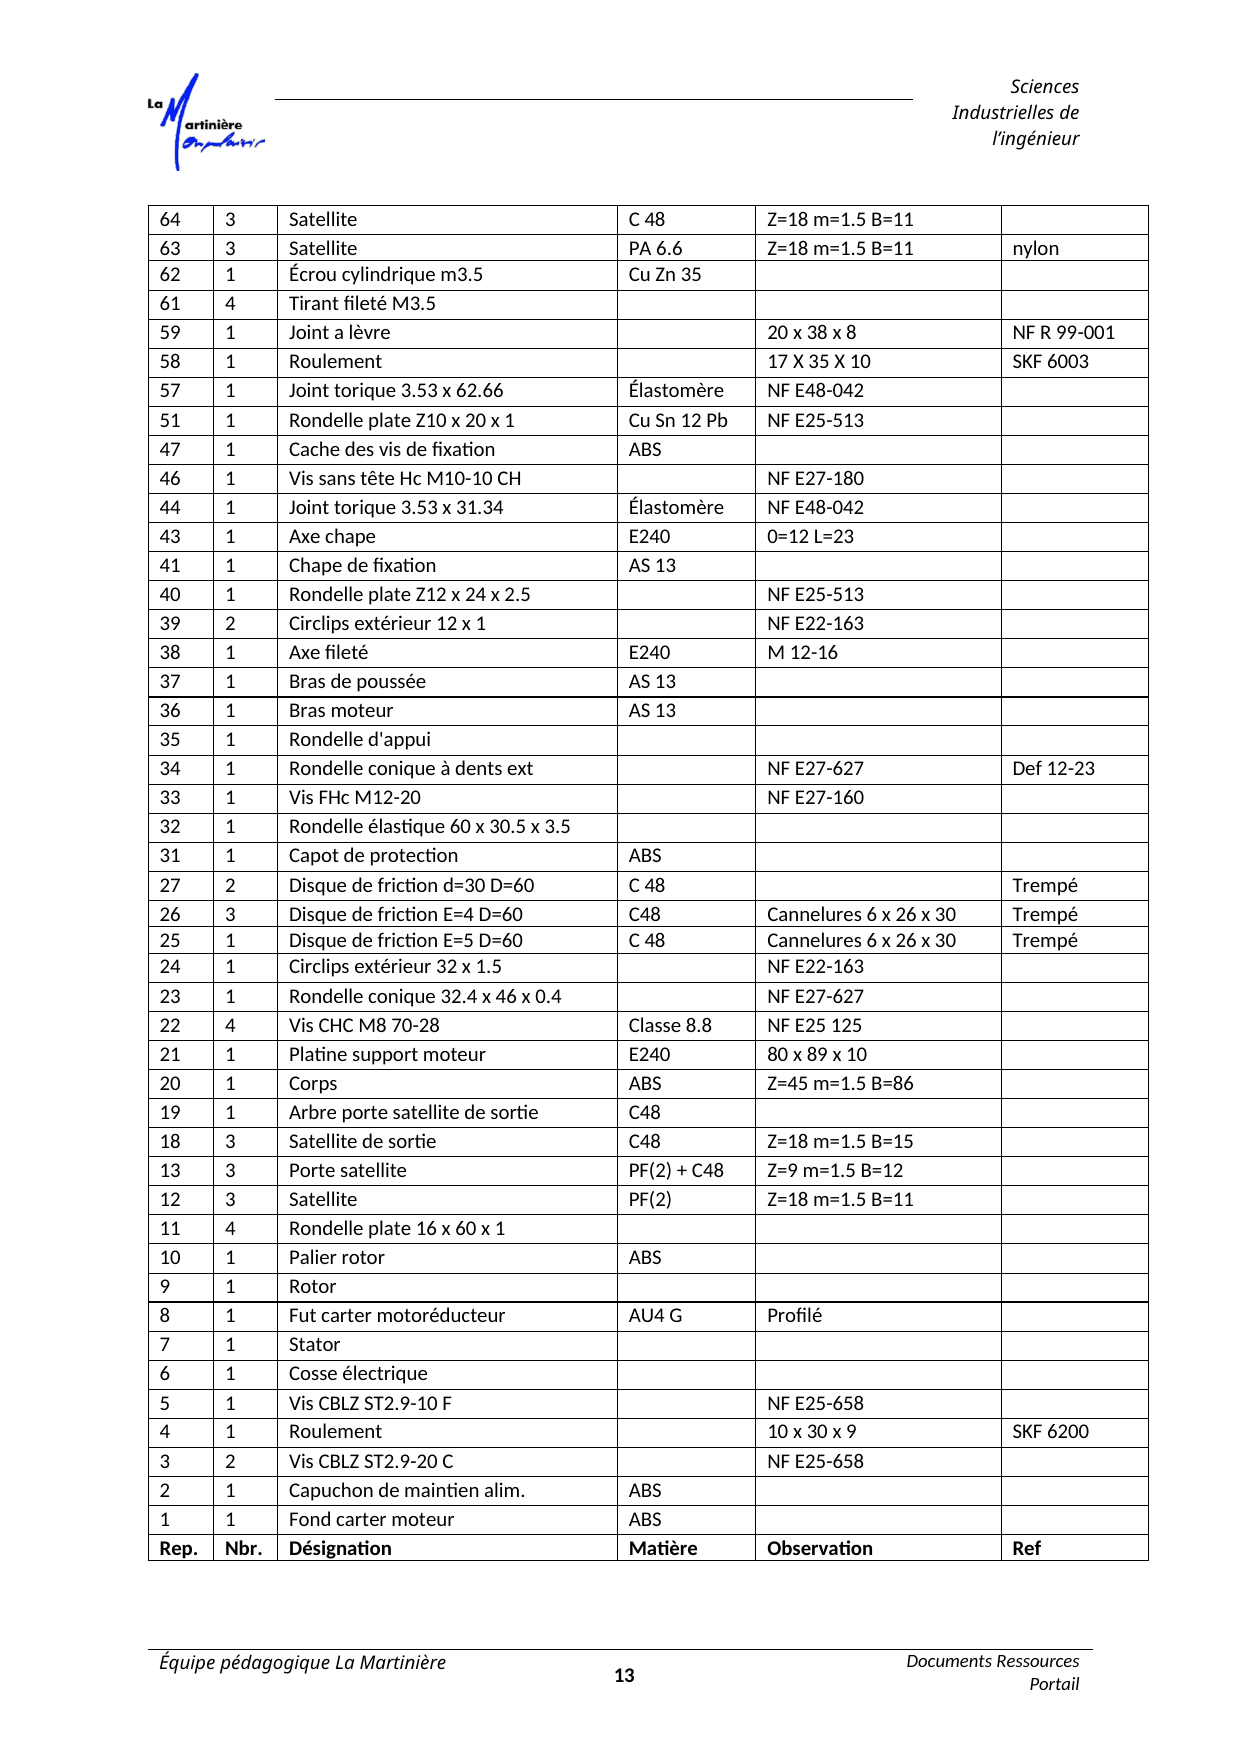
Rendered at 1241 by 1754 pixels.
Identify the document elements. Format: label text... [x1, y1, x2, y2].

table_cell 1 [214, 785, 277, 813]
table_cell 7 [149, 1332, 213, 1359]
table_cell Bras moteur [278, 698, 617, 725]
table_cell Cannelures 6 x 26 x 30 [756, 927, 1001, 953]
table_cell 6 [149, 1361, 213, 1389]
table_cell 20 x 38 x 8 [756, 320, 1001, 348]
table_cell 1 [214, 843, 277, 871]
table_cell 1 [214, 1506, 277, 1534]
table_cell [1002, 983, 1148, 1011]
table_cell C48 [618, 1099, 755, 1127]
table_cell Arbre porte satellite de sortie [278, 1099, 617, 1127]
table_cell [1002, 1332, 1148, 1359]
table_cell 63 [149, 235, 213, 260]
table_cell NF E25-658 [756, 1448, 1001, 1476]
table_cell Circlips extérieur 32 x 1.5 [278, 954, 617, 982]
table_header 64 [149, 206, 213, 234]
table_cell [756, 1099, 1001, 1127]
table_cell 4 [214, 1012, 277, 1040]
table_cell 10 [149, 1244, 213, 1272]
table_cell [756, 291, 1001, 318]
table_cell [1002, 1215, 1148, 1243]
table_cell Rondelle plate Z12 x 24 x 2.5 [278, 581, 617, 609]
table_cell [1002, 1244, 1148, 1272]
table_cell 80 x 89 x 10 [756, 1041, 1001, 1069]
table_cell [756, 698, 1001, 725]
table_cell [618, 320, 755, 348]
table_cell [1002, 1012, 1148, 1040]
table_cell Roulement [278, 349, 617, 377]
table_cell [1002, 523, 1148, 551]
table_cell [1002, 1099, 1148, 1127]
table_cell 23 [149, 983, 213, 1011]
table_cell 3 [214, 901, 277, 926]
table_cell [756, 843, 1001, 871]
table_cell 25 [149, 927, 213, 953]
table_cell AS 13 [618, 698, 755, 725]
table_cell [1002, 1274, 1148, 1301]
table_cell 27 [149, 872, 213, 900]
table_cell [1002, 785, 1148, 813]
table_cell [618, 983, 755, 1011]
table_cell 1 [214, 1303, 277, 1331]
table_cell NF E27-180 [756, 465, 1001, 493]
table_cell 1 [214, 407, 277, 435]
table_cell C 48 [618, 872, 755, 900]
table_cell [618, 1332, 755, 1359]
table_cell [756, 1274, 1001, 1301]
table_cell PF(2) [618, 1186, 755, 1214]
table_cell [618, 1419, 755, 1447]
table_cell Z=45 m=1.5 B=86 [756, 1070, 1001, 1098]
table_cell [1002, 1303, 1148, 1331]
table_cell 12 [149, 1186, 213, 1214]
table_cell [756, 1506, 1001, 1534]
table_cell 33 [149, 785, 213, 813]
table_cell 38 [149, 639, 213, 667]
table_cell [1002, 1390, 1148, 1418]
table_cell 37 [149, 668, 213, 696]
table_cell 1 [214, 639, 277, 667]
table_cell [1002, 407, 1148, 435]
table_cell [1002, 581, 1148, 609]
table_cell 13 [149, 1157, 213, 1185]
table_cell 1 [214, 698, 277, 725]
table_cell [1002, 378, 1148, 406]
table_cell 1 [214, 756, 277, 783]
table_cell [618, 1215, 755, 1243]
table_cell [618, 610, 755, 638]
table_cell Roulement [278, 1419, 617, 1447]
table_cell [1002, 1128, 1148, 1156]
table_cell NF E27-627 [756, 983, 1001, 1011]
table_cell 62 [149, 261, 213, 289]
table_cell Vis sans tête Hc M10-10 CH [278, 465, 617, 493]
table_cell Capuchon de maintien alim. [278, 1477, 617, 1505]
table_cell 47 [149, 436, 213, 464]
table_cell 1 [214, 1274, 277, 1301]
table_cell 40 [149, 581, 213, 609]
table_cell 36 [149, 698, 213, 725]
table_cell 43 [149, 523, 213, 551]
table_cell Stator [278, 1332, 617, 1359]
table_cell Disque de friction d=30 D=60 [278, 872, 617, 900]
table_cell 41 [149, 552, 213, 580]
table_cell [1002, 494, 1148, 522]
table_header 3 [214, 206, 277, 234]
table_cell Vis FHc M12-20 [278, 785, 617, 813]
picture [147, 73, 266, 171]
table_cell Élastomère [618, 494, 755, 522]
table_cell [1002, 639, 1148, 667]
table_cell [618, 814, 755, 842]
table_cell Corps [278, 1070, 617, 1098]
table_cell Joint a lèvre [278, 320, 617, 348]
table_cell 1 [214, 927, 277, 953]
table_cell 1 [214, 436, 277, 464]
table_cell 3 [214, 235, 277, 260]
table_cell Bras de poussée [278, 668, 617, 696]
table_cell 2 [214, 610, 277, 638]
table_cell 1 [214, 1099, 277, 1127]
table_header [1002, 206, 1148, 234]
table_cell [1002, 261, 1148, 289]
table_cell [618, 465, 755, 493]
table_cell Rondelle d'appui [278, 726, 617, 754]
table_cell 24 [149, 954, 213, 982]
table_cell 9 [149, 1274, 213, 1301]
table_cell Tirant fileté M3.5 [278, 291, 617, 318]
table_cell [756, 552, 1001, 580]
table_cell 22 [149, 1012, 213, 1040]
table_cell Cu Sn 12 Pb [618, 407, 755, 435]
table_cell [618, 726, 755, 754]
table_cell Rondelle conique 32.4 x 46 x 0.4 [278, 983, 617, 1011]
table_cell [1002, 436, 1148, 464]
table_cell 1 [214, 349, 277, 377]
table_cell 17 X 35 X 10 [756, 349, 1001, 377]
table_cell Chape de fixation [278, 552, 617, 580]
table_cell NF E22-163 [756, 610, 1001, 638]
table_cell ABS [618, 436, 755, 464]
table_cell Nbr. [214, 1535, 277, 1560]
table_cell 51 [149, 407, 213, 435]
table_cell 58 [149, 349, 213, 377]
table_cell 1 [214, 814, 277, 842]
table_cell Élastomère [618, 378, 755, 406]
table_cell SKF 6200 [1002, 1419, 1148, 1447]
table_cell Def 12-23 [1002, 756, 1148, 783]
table_cell [1002, 1477, 1148, 1505]
table_cell Classe 8.8 [618, 1012, 755, 1040]
table_cell Satellite de sortie [278, 1128, 617, 1156]
table_cell E240 [618, 1041, 755, 1069]
table_cell Ref [1002, 1535, 1148, 1560]
table_cell ABS [618, 1506, 755, 1534]
table_cell [1002, 465, 1148, 493]
table_cell [1002, 1157, 1148, 1185]
table_cell [756, 872, 1001, 900]
table_cell [618, 581, 755, 609]
table_cell 44 [149, 494, 213, 522]
table_cell AS 13 [618, 552, 755, 580]
table_cell Z=9 m=1.5 B=12 [756, 1157, 1001, 1185]
table_cell NF E27-160 [756, 785, 1001, 813]
table_cell Vis CBLZ ST2.9-20 C [278, 1448, 617, 1476]
table_cell C 48 [618, 927, 755, 953]
table_cell 21 [149, 1041, 213, 1069]
table_cell PA 6.6 [618, 235, 755, 260]
table_cell Trempé [1002, 901, 1148, 926]
table_cell 1 [214, 320, 277, 348]
table_cell [1002, 1070, 1148, 1098]
table_cell Satellite [278, 1186, 617, 1214]
table_cell ABS [618, 1070, 755, 1098]
table_cell [756, 668, 1001, 696]
table_cell C48 [618, 901, 755, 926]
table_header C 48 [618, 206, 755, 234]
table_cell Vis CBLZ ST2.9-10 F [278, 1390, 617, 1418]
table_cell 1 [214, 983, 277, 1011]
table_cell Rep. [149, 1535, 213, 1560]
table_cell 1 [214, 668, 277, 696]
table_cell [618, 1448, 755, 1476]
table_cell Rondelle conique à dents ext [278, 756, 617, 783]
table_cell Rondelle élastique 60 x 30.5 x 3.5 [278, 814, 617, 842]
table_cell [618, 756, 755, 783]
table_cell NF E27-627 [756, 756, 1001, 783]
table_cell Vis CHC M8 70-28 [278, 1012, 617, 1040]
table_cell Capot de protection [278, 843, 617, 871]
table_cell Z=18 m=1.5 B=15 [756, 1128, 1001, 1156]
table_cell 39 [149, 610, 213, 638]
table_cell 1 [214, 523, 277, 551]
table_cell 46 [149, 465, 213, 493]
table_cell 5 [149, 1390, 213, 1418]
table_cell 1 [214, 1041, 277, 1069]
table_cell 8 [149, 1303, 213, 1331]
table_cell Matière [618, 1535, 755, 1560]
table_cell NF E25-513 [756, 407, 1001, 435]
table_cell [1002, 954, 1148, 982]
table_cell Joint torique 3.53 x 62.66 [278, 378, 617, 406]
table_cell Profilé [756, 1303, 1001, 1331]
table_cell 2 [214, 872, 277, 900]
table_cell 1 [214, 465, 277, 493]
table_cell 19 [149, 1099, 213, 1127]
table_cell 57 [149, 378, 213, 406]
table_cell 59 [149, 320, 213, 348]
table_cell [1002, 1506, 1148, 1534]
table_cell [1002, 1361, 1148, 1389]
table_cell Cosse électrique [278, 1361, 617, 1389]
table_cell 4 [214, 1215, 277, 1243]
table_cell [756, 1244, 1001, 1272]
table_cell 1 [214, 261, 277, 289]
table_cell Écrou cylindrique m3.5 [278, 261, 617, 289]
table_cell M 12-16 [756, 639, 1001, 667]
table_cell 3 [214, 1157, 277, 1185]
table_cell [756, 814, 1001, 842]
table_cell [1002, 843, 1148, 871]
table_cell [756, 726, 1001, 754]
table_cell E240 [618, 639, 755, 667]
table_cell ABS [618, 1244, 755, 1272]
table_cell Circlips extérieur 12 x 1 [278, 610, 617, 638]
table_cell Observation [756, 1535, 1001, 1560]
table_cell 4 [214, 291, 277, 318]
table_cell PF(2) + C48 [618, 1157, 755, 1185]
table_cell 1 [214, 552, 277, 580]
table_cell [1002, 698, 1148, 725]
table_cell [756, 1332, 1001, 1359]
table_cell 35 [149, 726, 213, 754]
table_cell [1002, 814, 1148, 842]
table_cell Axe fileté [278, 639, 617, 667]
table_cell 1 [214, 494, 277, 522]
table_cell 20 [149, 1070, 213, 1098]
table_cell ABS [618, 1477, 755, 1505]
table_cell 1 [214, 1070, 277, 1098]
table_cell Porte satellite [278, 1157, 617, 1185]
table_cell NF E25-658 [756, 1390, 1001, 1418]
table_cell 10 x 30 x 9 [756, 1419, 1001, 1447]
table_cell Désignation [278, 1535, 617, 1560]
table_cell NF E48-042 [756, 378, 1001, 406]
table_cell 31 [149, 843, 213, 871]
table_cell [618, 785, 755, 813]
table_cell Disque de friction E=5 D=60 [278, 927, 617, 953]
table_cell 1 [214, 1390, 277, 1418]
table_cell [756, 1215, 1001, 1243]
table_header Satellite [278, 206, 617, 234]
table_cell 1 [214, 378, 277, 406]
table_cell [618, 954, 755, 982]
table_cell [618, 291, 755, 318]
table_cell [1002, 668, 1148, 696]
table_cell 2 [214, 1448, 277, 1476]
table_cell 34 [149, 756, 213, 783]
table_cell Fut carter motoréducteur [278, 1303, 617, 1331]
table_cell 0=12 L=23 [756, 523, 1001, 551]
table_cell E240 [618, 523, 755, 551]
table_cell Cannelures 6 x 26 x 30 [756, 901, 1001, 926]
table_cell 1 [214, 1244, 277, 1272]
table_cell 11 [149, 1215, 213, 1243]
table_cell Z=18 m=1.5 B=11 [756, 235, 1001, 260]
table_cell SKF 6003 [1002, 349, 1148, 377]
table_cell [618, 1274, 755, 1301]
table_cell AU4 G [618, 1303, 755, 1331]
table_cell [1002, 552, 1148, 580]
table_cell AS 13 [618, 668, 755, 696]
table_cell Z=18 m=1.5 B=11 [756, 1186, 1001, 1214]
table_cell 1 [214, 581, 277, 609]
table_cell [618, 349, 755, 377]
table_cell ABS [618, 843, 755, 871]
table_cell NF E48-042 [756, 494, 1001, 522]
table_cell [1002, 610, 1148, 638]
table_cell Trempé [1002, 872, 1148, 900]
table_cell Cu Zn 35 [618, 261, 755, 289]
table_cell NF E25 125 [756, 1012, 1001, 1040]
table_cell Cache des vis de fixation [278, 436, 617, 464]
table_cell 1 [149, 1506, 213, 1534]
table_cell 1 [214, 1419, 277, 1447]
table_cell [756, 261, 1001, 289]
table_cell 3 [149, 1448, 213, 1476]
table_cell [756, 1361, 1001, 1389]
table_cell Platine support moteur [278, 1041, 617, 1069]
table_cell 32 [149, 814, 213, 842]
table_cell Fond carter moteur [278, 1506, 617, 1534]
table_cell Satellite [278, 235, 617, 260]
table_cell NF R 99-001 [1002, 320, 1148, 348]
table_cell 1 [214, 1477, 277, 1505]
table_cell 1 [214, 1332, 277, 1359]
table_cell Rondelle plate Z10 x 20 x 1 [278, 407, 617, 435]
table_cell 1 [214, 726, 277, 754]
table_cell C48 [618, 1128, 755, 1156]
table_cell 1 [214, 1361, 277, 1389]
table_cell Axe chape [278, 523, 617, 551]
table_cell Palier rotor [278, 1244, 617, 1272]
table_cell NF E22-163 [756, 954, 1001, 982]
table_cell 4 [149, 1419, 213, 1447]
table_cell Rondelle plate 16 x 60 x 1 [278, 1215, 617, 1243]
table_cell [1002, 726, 1148, 754]
table_cell [618, 1361, 755, 1389]
table_cell [1002, 1448, 1148, 1476]
table_cell Trempé [1002, 927, 1148, 953]
table_cell 18 [149, 1128, 213, 1156]
table_cell 61 [149, 291, 213, 318]
table_cell 2 [149, 1477, 213, 1505]
table_cell [756, 1477, 1001, 1505]
table_cell [618, 1390, 755, 1418]
table_cell Disque de friction E=4 D=60 [278, 901, 617, 926]
table_cell Rotor [278, 1274, 617, 1301]
table_cell 3 [214, 1128, 277, 1156]
table_cell [1002, 1041, 1148, 1069]
table_cell 3 [214, 1186, 277, 1214]
table_header Z=18 m=1.5 B=11 [756, 206, 1001, 234]
table_cell [1002, 1186, 1148, 1214]
table_cell [756, 436, 1001, 464]
table_cell NF E25-513 [756, 581, 1001, 609]
table_cell 1 [214, 954, 277, 982]
table_cell [1002, 291, 1148, 318]
table_cell 26 [149, 901, 213, 926]
table_cell nylon [1002, 235, 1148, 260]
table_cell Joint torique 3.53 x 31.34 [278, 494, 617, 522]
